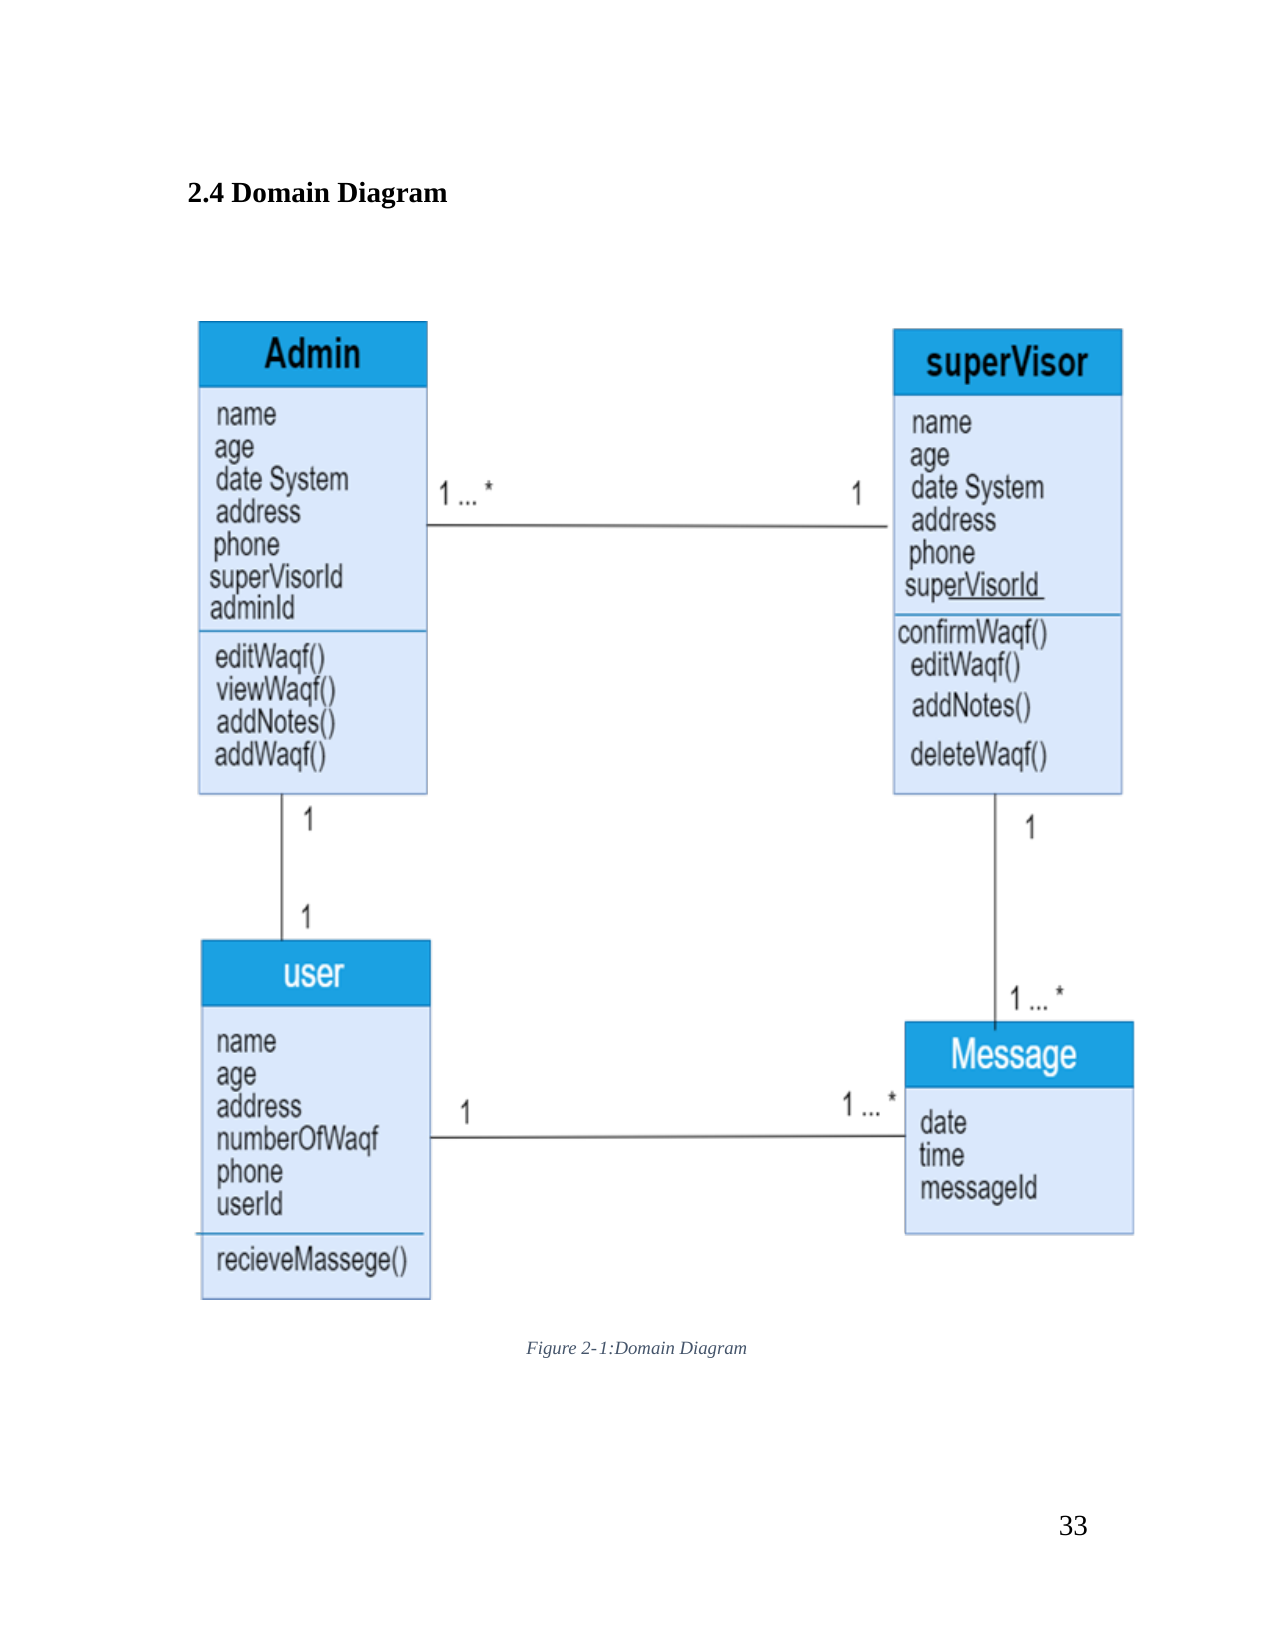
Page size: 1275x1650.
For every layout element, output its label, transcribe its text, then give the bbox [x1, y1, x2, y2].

picture [187, 321, 1135, 1300]
subtitle Domain Diagram [187, 175, 1087, 208]
